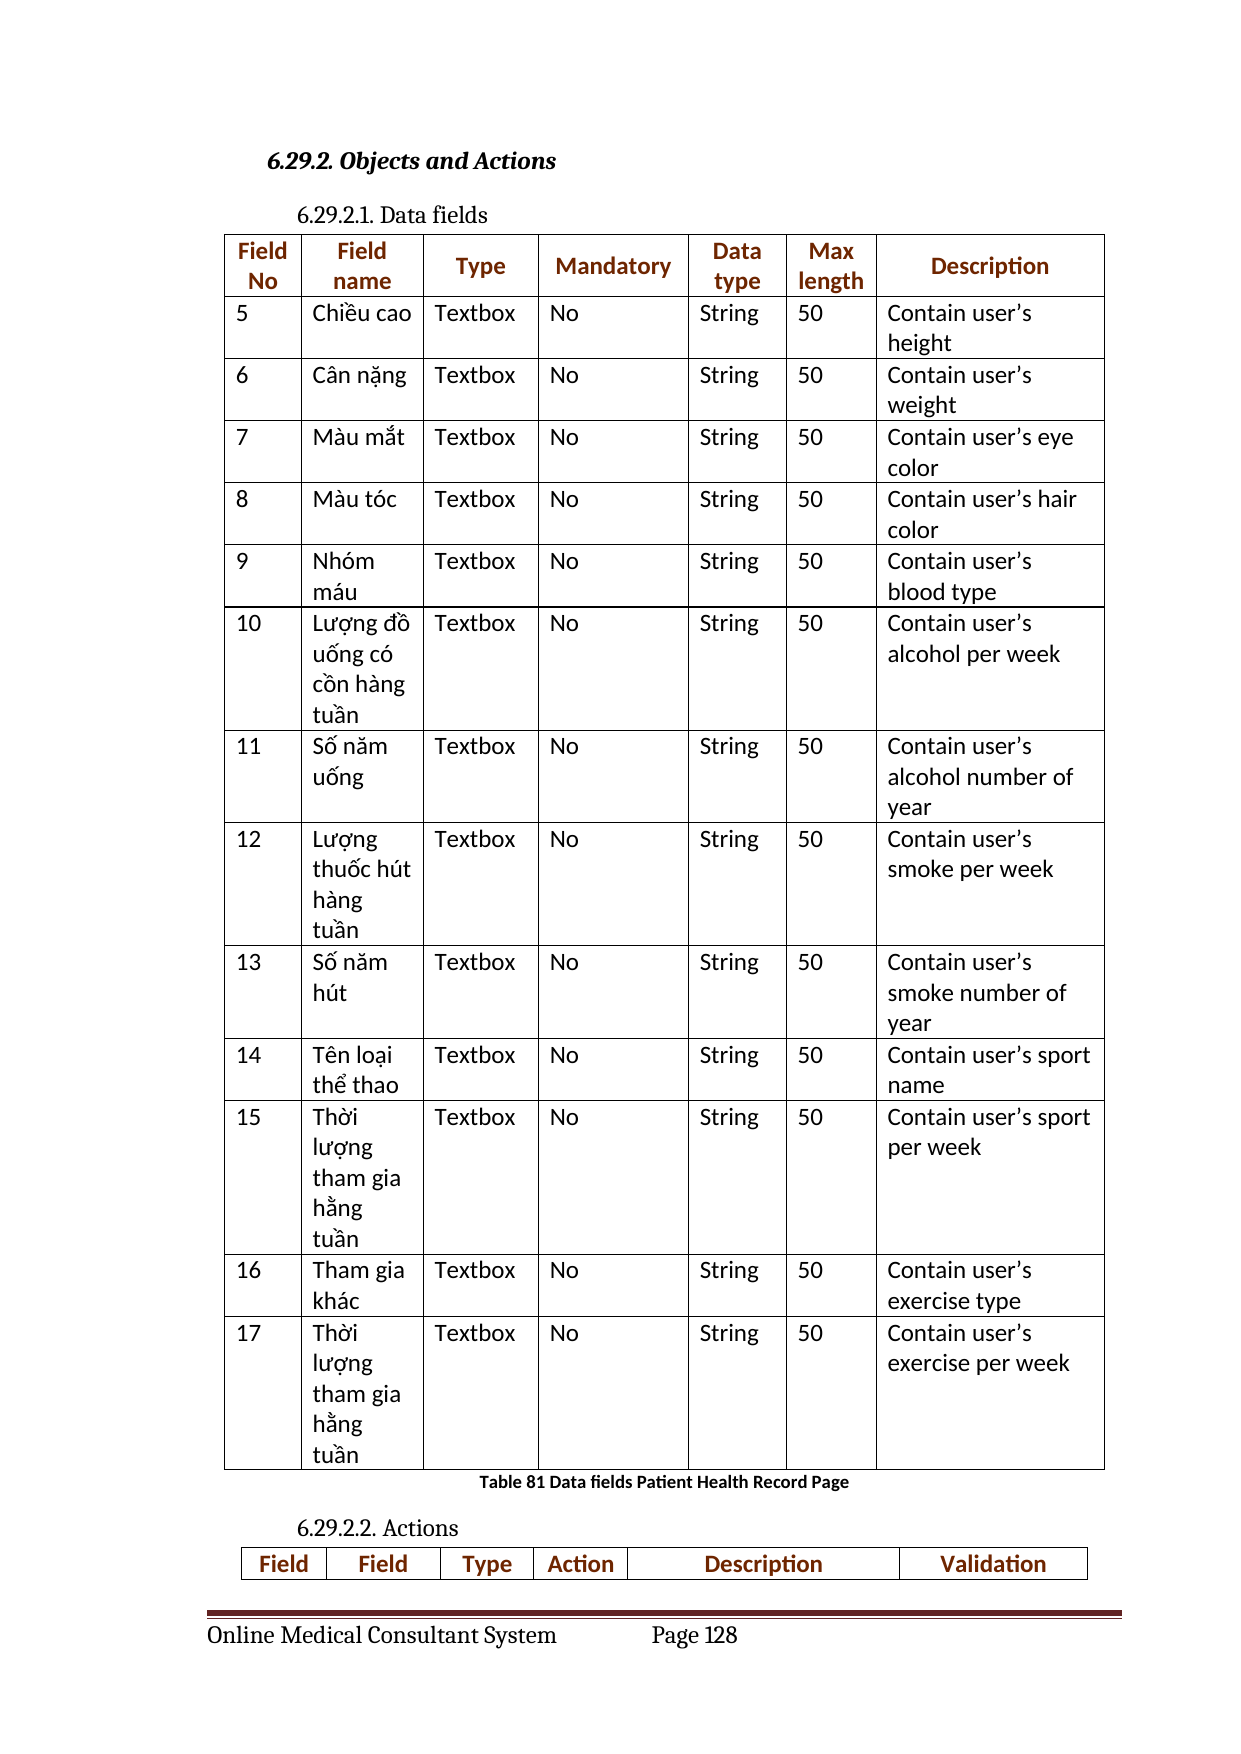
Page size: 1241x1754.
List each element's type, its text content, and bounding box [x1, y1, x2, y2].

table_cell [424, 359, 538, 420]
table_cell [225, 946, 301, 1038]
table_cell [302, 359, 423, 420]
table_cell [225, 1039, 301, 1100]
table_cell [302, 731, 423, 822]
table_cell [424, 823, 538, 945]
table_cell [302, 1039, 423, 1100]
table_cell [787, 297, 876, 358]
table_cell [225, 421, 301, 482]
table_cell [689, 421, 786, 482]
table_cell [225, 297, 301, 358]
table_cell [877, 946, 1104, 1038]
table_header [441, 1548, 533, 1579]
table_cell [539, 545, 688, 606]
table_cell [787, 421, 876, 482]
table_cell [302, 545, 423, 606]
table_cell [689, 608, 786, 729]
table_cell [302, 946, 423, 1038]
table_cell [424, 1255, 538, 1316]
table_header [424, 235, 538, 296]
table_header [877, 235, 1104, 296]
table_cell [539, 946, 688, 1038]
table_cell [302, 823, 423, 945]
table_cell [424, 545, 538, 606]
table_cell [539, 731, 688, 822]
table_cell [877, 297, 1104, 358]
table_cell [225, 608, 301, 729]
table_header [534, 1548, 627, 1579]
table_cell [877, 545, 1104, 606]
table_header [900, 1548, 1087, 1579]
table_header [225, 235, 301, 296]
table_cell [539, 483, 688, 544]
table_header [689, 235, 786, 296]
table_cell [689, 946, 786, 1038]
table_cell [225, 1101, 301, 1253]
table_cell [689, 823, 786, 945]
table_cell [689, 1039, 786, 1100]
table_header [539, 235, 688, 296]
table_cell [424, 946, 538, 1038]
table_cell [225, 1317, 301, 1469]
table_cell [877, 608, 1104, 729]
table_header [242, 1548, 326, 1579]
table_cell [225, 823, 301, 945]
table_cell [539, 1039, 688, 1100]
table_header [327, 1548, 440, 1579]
subtitle Data fields [282, 201, 1122, 229]
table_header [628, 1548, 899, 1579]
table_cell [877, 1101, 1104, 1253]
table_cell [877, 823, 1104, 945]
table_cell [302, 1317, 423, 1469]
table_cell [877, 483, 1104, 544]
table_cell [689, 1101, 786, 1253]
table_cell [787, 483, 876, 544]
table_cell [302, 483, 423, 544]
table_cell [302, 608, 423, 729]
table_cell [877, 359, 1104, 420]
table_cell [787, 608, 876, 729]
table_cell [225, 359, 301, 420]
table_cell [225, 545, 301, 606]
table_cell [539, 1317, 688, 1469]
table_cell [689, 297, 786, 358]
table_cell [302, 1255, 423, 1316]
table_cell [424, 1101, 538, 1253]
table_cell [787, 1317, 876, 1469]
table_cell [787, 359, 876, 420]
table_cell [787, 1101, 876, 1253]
text Table Data fields Patient Health Record Page [207, 1470, 1122, 1493]
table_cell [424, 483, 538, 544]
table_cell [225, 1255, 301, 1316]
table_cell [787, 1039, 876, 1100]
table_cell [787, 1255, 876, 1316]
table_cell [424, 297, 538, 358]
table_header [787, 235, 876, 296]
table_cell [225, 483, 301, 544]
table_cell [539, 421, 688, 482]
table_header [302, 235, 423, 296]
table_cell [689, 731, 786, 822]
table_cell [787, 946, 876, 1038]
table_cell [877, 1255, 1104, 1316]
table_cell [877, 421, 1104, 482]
subtitle Objects and Actions [267, 147, 1122, 176]
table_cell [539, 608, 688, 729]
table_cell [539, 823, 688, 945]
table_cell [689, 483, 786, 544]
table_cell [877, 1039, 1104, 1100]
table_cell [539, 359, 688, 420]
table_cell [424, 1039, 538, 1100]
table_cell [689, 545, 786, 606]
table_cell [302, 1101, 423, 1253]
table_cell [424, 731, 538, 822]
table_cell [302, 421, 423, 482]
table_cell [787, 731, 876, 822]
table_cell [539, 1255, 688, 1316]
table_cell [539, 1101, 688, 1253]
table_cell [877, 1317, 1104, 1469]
subtitle Actions [282, 1514, 1122, 1543]
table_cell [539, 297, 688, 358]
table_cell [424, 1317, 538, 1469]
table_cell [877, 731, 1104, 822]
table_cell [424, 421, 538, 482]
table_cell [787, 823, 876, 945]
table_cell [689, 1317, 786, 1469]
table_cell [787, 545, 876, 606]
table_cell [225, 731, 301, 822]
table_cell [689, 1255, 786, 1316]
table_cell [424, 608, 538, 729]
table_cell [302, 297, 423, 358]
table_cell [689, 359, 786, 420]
